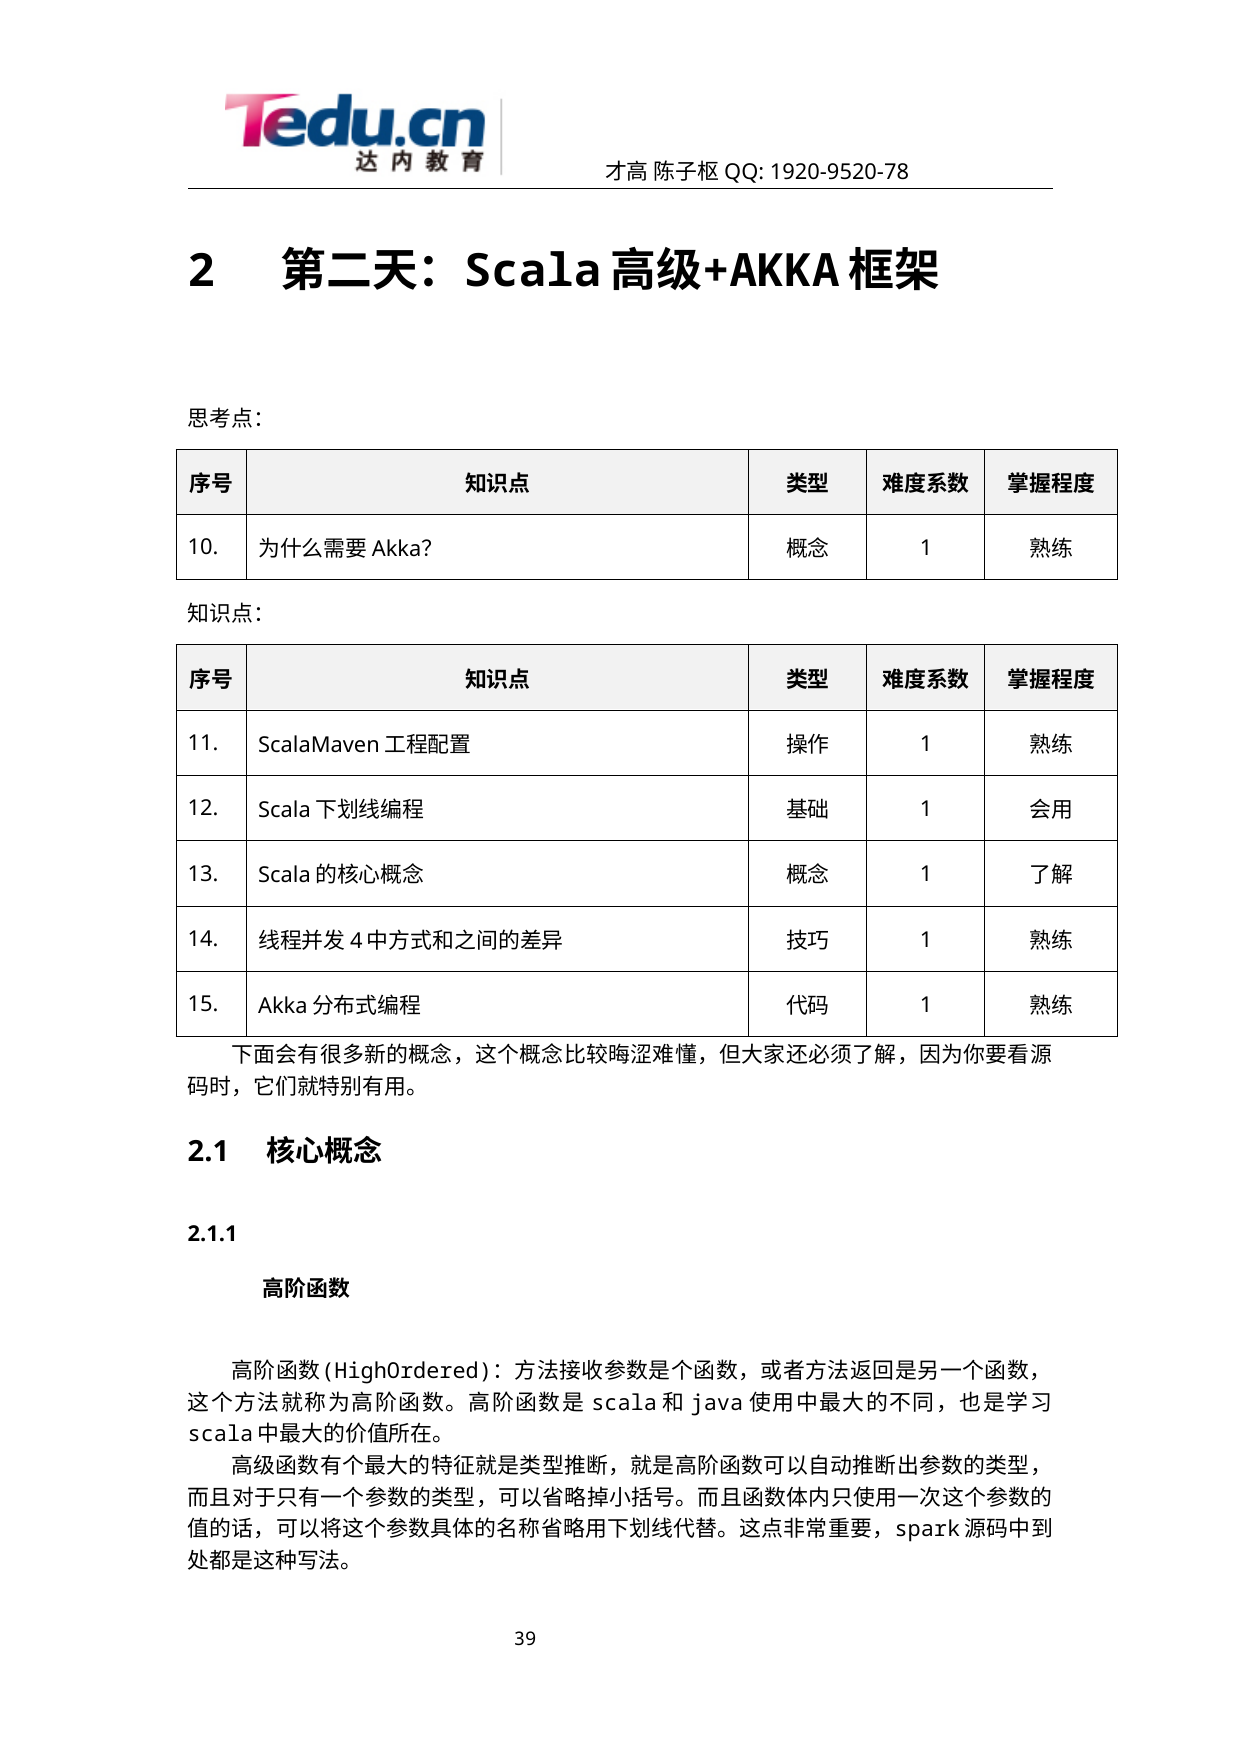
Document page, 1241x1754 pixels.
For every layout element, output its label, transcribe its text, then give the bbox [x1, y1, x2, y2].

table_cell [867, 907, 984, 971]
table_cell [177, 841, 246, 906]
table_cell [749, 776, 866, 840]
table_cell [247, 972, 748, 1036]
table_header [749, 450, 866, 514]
text 下面会有很多新的概念，这个概念比较晦涩难懂，但大家还必须了解，因为你要看源码时，它们就特别有用。 [187, 1037, 1053, 1101]
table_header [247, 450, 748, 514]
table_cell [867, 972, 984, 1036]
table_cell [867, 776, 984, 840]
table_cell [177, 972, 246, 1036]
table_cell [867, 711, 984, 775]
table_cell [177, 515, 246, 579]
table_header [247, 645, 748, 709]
subtitle 第二天：Scala高级+AKKA框架 [187, 233, 1053, 300]
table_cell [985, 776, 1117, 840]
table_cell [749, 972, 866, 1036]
text 高级函数有个最大的特征就是类型推断，就是高阶函数可以自动推断出参数的类型，而且对于只有一个参数的类型，可以省略掉小括号。而且函数体内只使用一次这个参数的值的话，可以将这个参数具体的名称省略用下划线代替。这点非常重要，spark源码中到处都是这种写法。 [187, 1448, 1053, 1575]
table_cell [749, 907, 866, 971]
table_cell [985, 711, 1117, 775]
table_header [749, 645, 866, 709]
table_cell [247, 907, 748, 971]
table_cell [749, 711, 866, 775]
text 高阶函数(HighOrdered)：方法接收参数是个函数，或者方法返回是另一个函数，这个方法就称为高阶函数。高阶函数是scala和java使用中最大的不同，也是学习scala中最大的价值所在。 [187, 1353, 1053, 1448]
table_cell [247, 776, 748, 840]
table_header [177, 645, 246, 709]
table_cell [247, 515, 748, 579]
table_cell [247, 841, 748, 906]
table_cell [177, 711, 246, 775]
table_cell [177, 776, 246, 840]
list 思考点： [187, 401, 1053, 432]
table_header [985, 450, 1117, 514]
picture [225, 88, 507, 180]
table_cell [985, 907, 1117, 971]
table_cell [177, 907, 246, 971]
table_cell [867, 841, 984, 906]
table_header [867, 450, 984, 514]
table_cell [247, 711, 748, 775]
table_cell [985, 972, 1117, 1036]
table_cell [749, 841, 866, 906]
list 知识点： [187, 596, 1053, 628]
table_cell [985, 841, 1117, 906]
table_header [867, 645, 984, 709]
subtitle 高阶函数 [187, 1218, 1031, 1303]
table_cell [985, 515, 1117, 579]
subtitle 核心概念 [187, 1128, 1053, 1170]
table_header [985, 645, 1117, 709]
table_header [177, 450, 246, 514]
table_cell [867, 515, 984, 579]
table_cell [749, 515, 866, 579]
